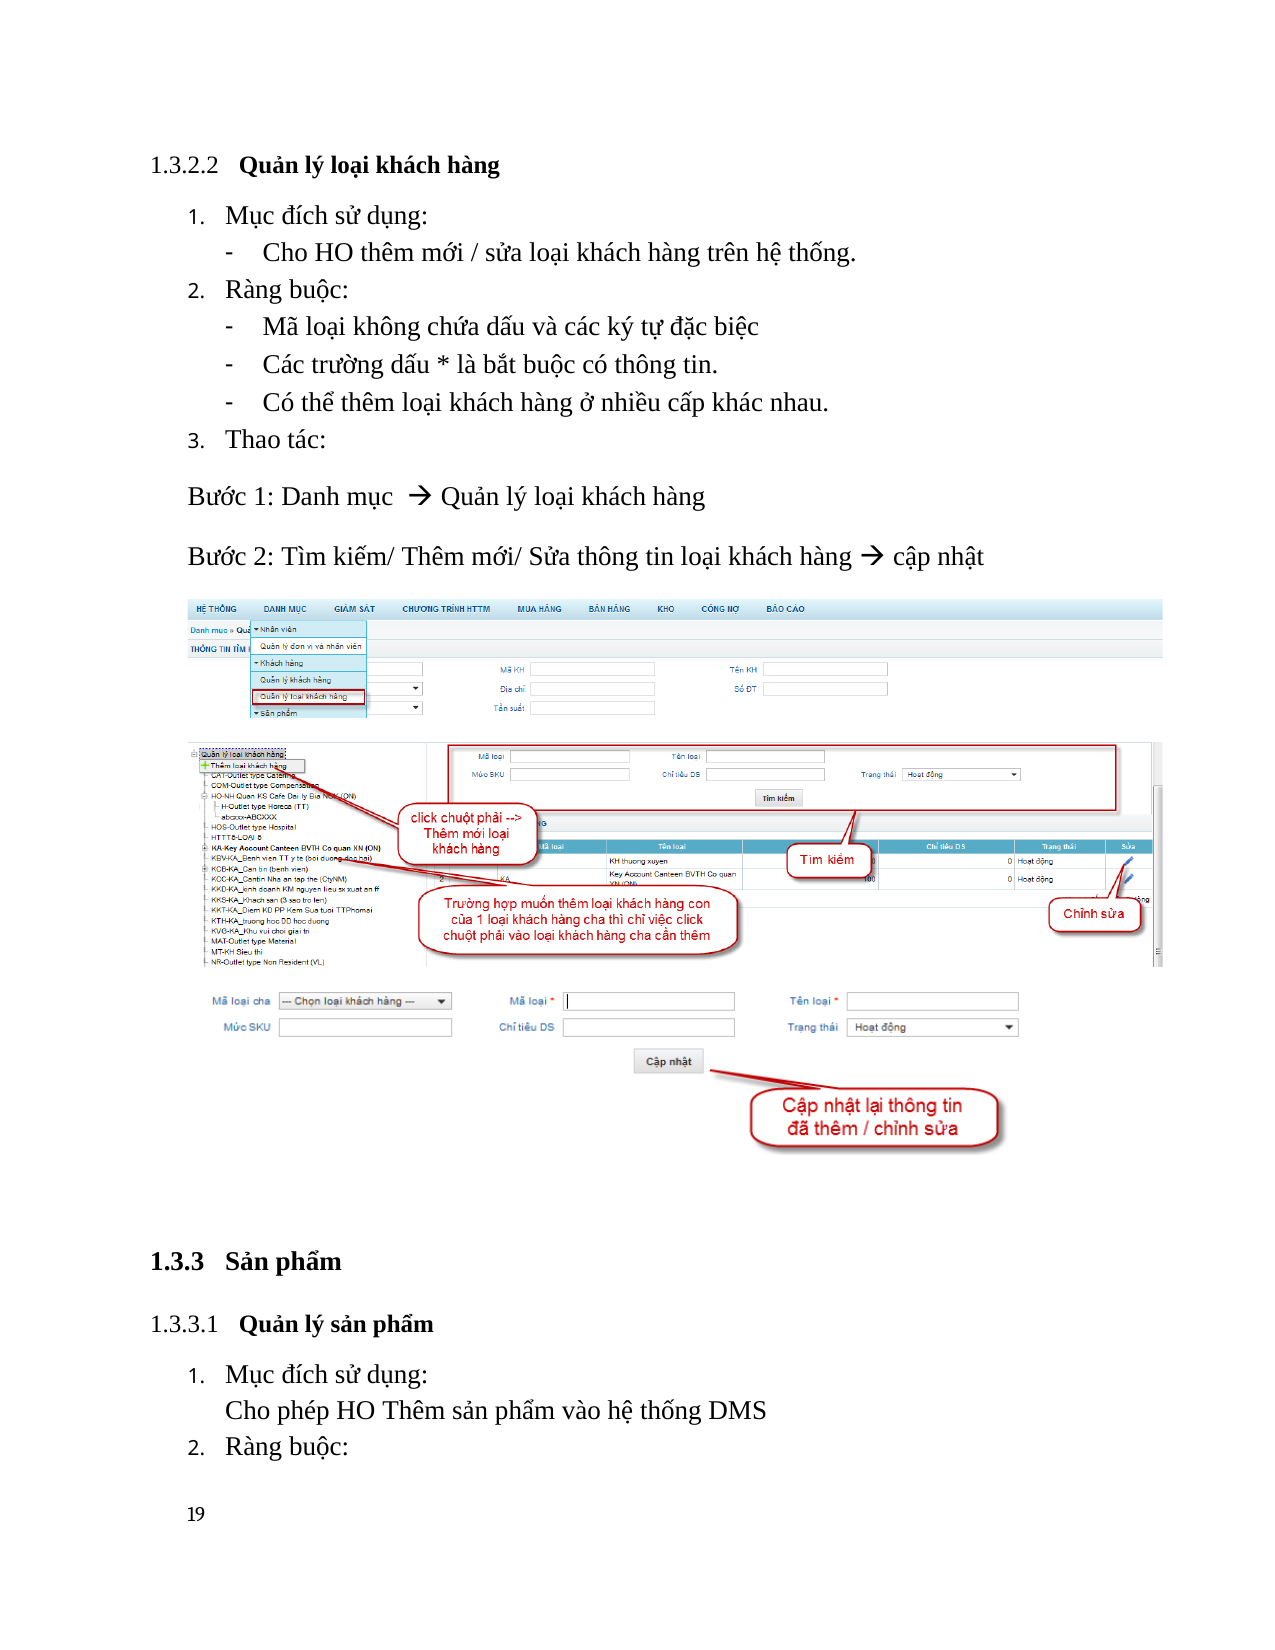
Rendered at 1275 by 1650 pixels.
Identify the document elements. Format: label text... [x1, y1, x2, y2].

list Mục đích sử dụng: [187, 199, 1125, 231]
list Mục đích sử dụng: [187, 1358, 1125, 1389]
list Cho phép HO Thêm sản phẩm vào hệ thống DMS [225, 1394, 1125, 1425]
list Thao tác: [187, 423, 1125, 455]
text Bước 1: Danh mục Quản lý loại khách hàng [187, 480, 1136, 512]
list Mã loại không chứa dấu và các ký tự đặc biệc [225, 309, 1125, 343]
text Bước 2: Tìm kiếm/ Thêm mới/ Sửa thông tin loại khách hàng cập nhật [187, 540, 1136, 571]
list Ràng buộc: [187, 1430, 1125, 1461]
list Có thể thêm loại khách hàng ở nhiều cấp khác nhau. [225, 385, 1125, 418]
picture [187, 742, 1163, 967]
list Cho HO thêm mới / sửa loại khách hàng trên hệ thống. [225, 236, 1125, 268]
picture [187, 991, 1163, 1155]
picture [187, 599, 1163, 718]
subtitle Sản phẩm [150, 1245, 1125, 1276]
list Các trường dấu * là bắt buộc có thông tin. [225, 347, 1125, 381]
subtitle Quản lý sản phẩm [150, 1309, 1136, 1337]
list Ràng buộc: [187, 273, 1125, 305]
subtitle Quản lý loại khách hàng [150, 150, 1136, 179]
